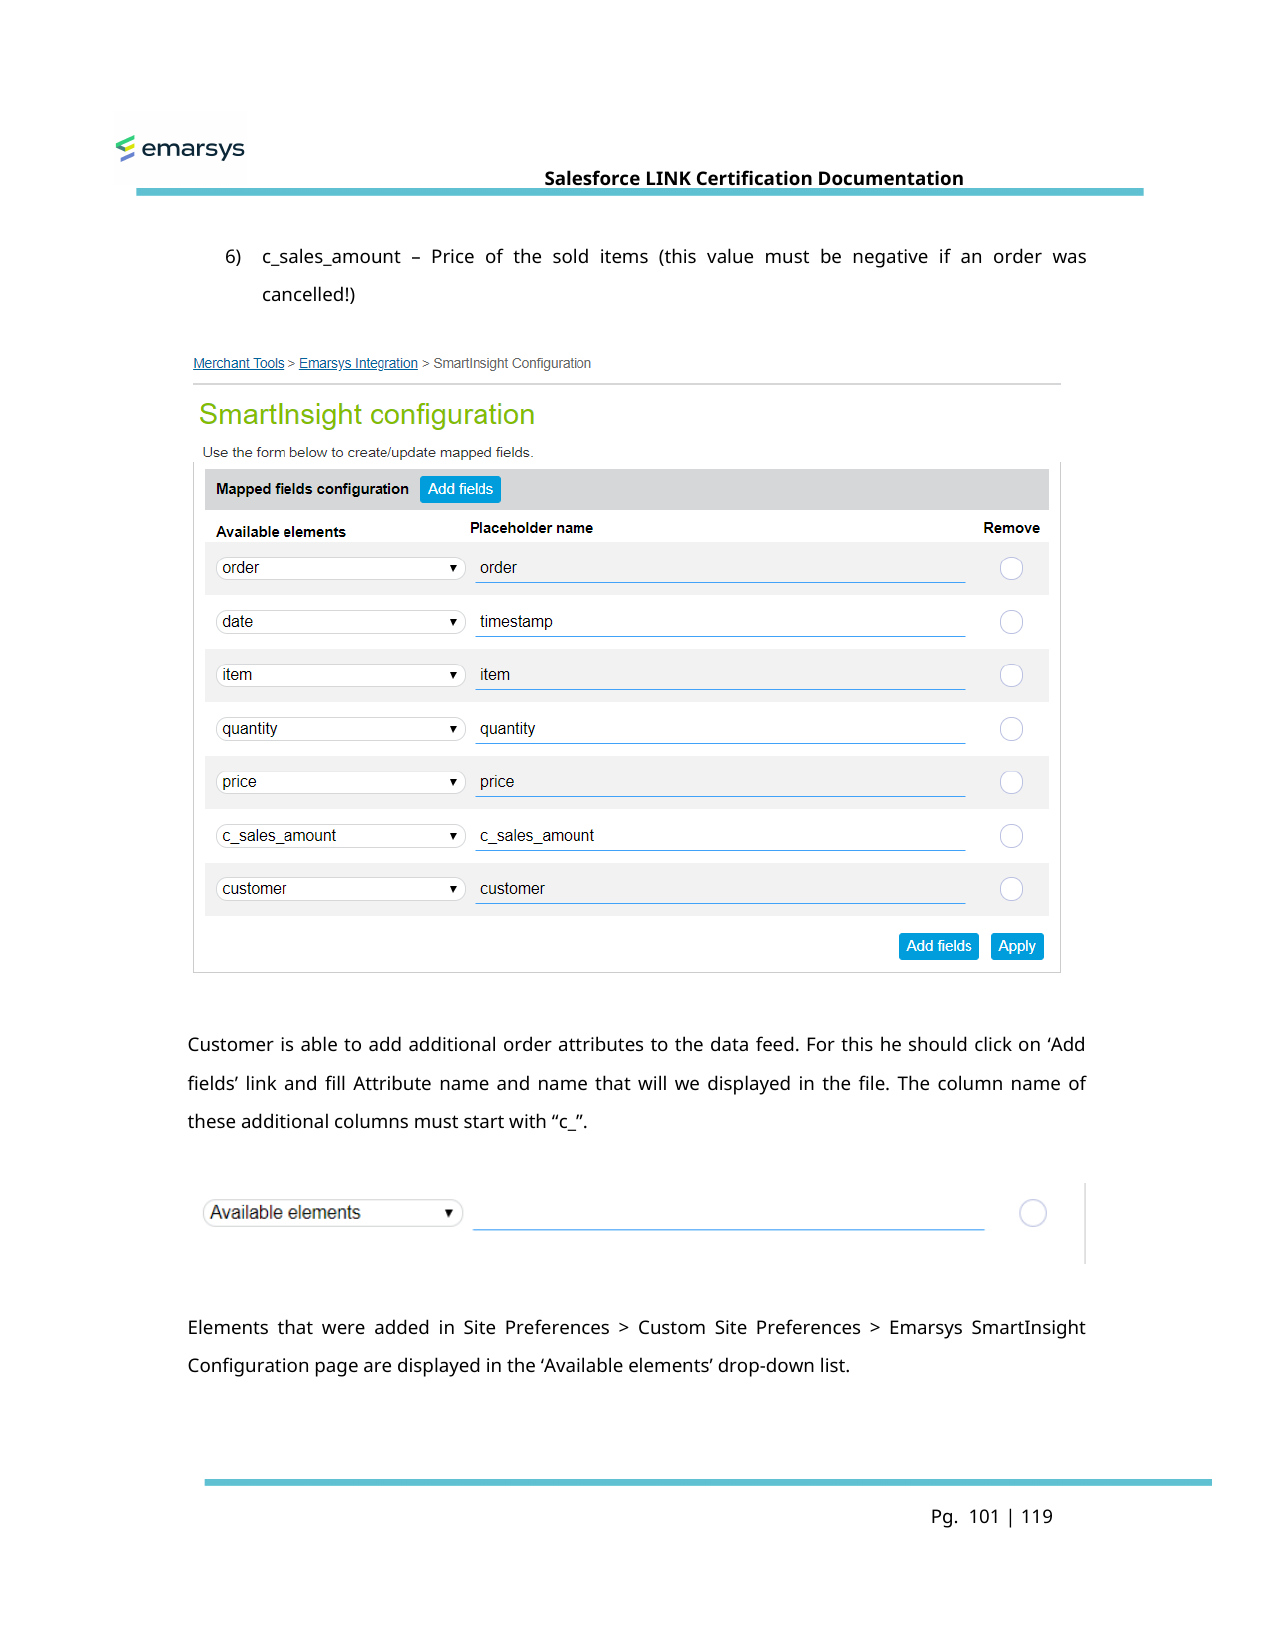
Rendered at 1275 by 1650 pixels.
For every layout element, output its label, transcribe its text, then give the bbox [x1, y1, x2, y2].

list c_sales_amount – Price of the sold items (this value must be negative if an order was cancelled!) [225, 243, 1087, 307]
text Elements that were added in Site Preferences > Custom Site Preferences > Emarsys SmartInsight Configuration page are displayed in the ‘Available elements’ drop-down list. [187, 1314, 1087, 1378]
text Customer is able to add additional order attributes to the data feed. For this he should click on ‘Add fields’ link and fill Attribute name and name that will we displayed in the file. The column name of these additional columns must start with “c_”. [187, 1032, 1087, 1134]
picture [187, 350, 1066, 982]
picture [136, 188, 1144, 196]
picture [204, 1479, 1212, 1486]
picture [113, 111, 247, 185]
picture [187, 1183, 1088, 1264]
